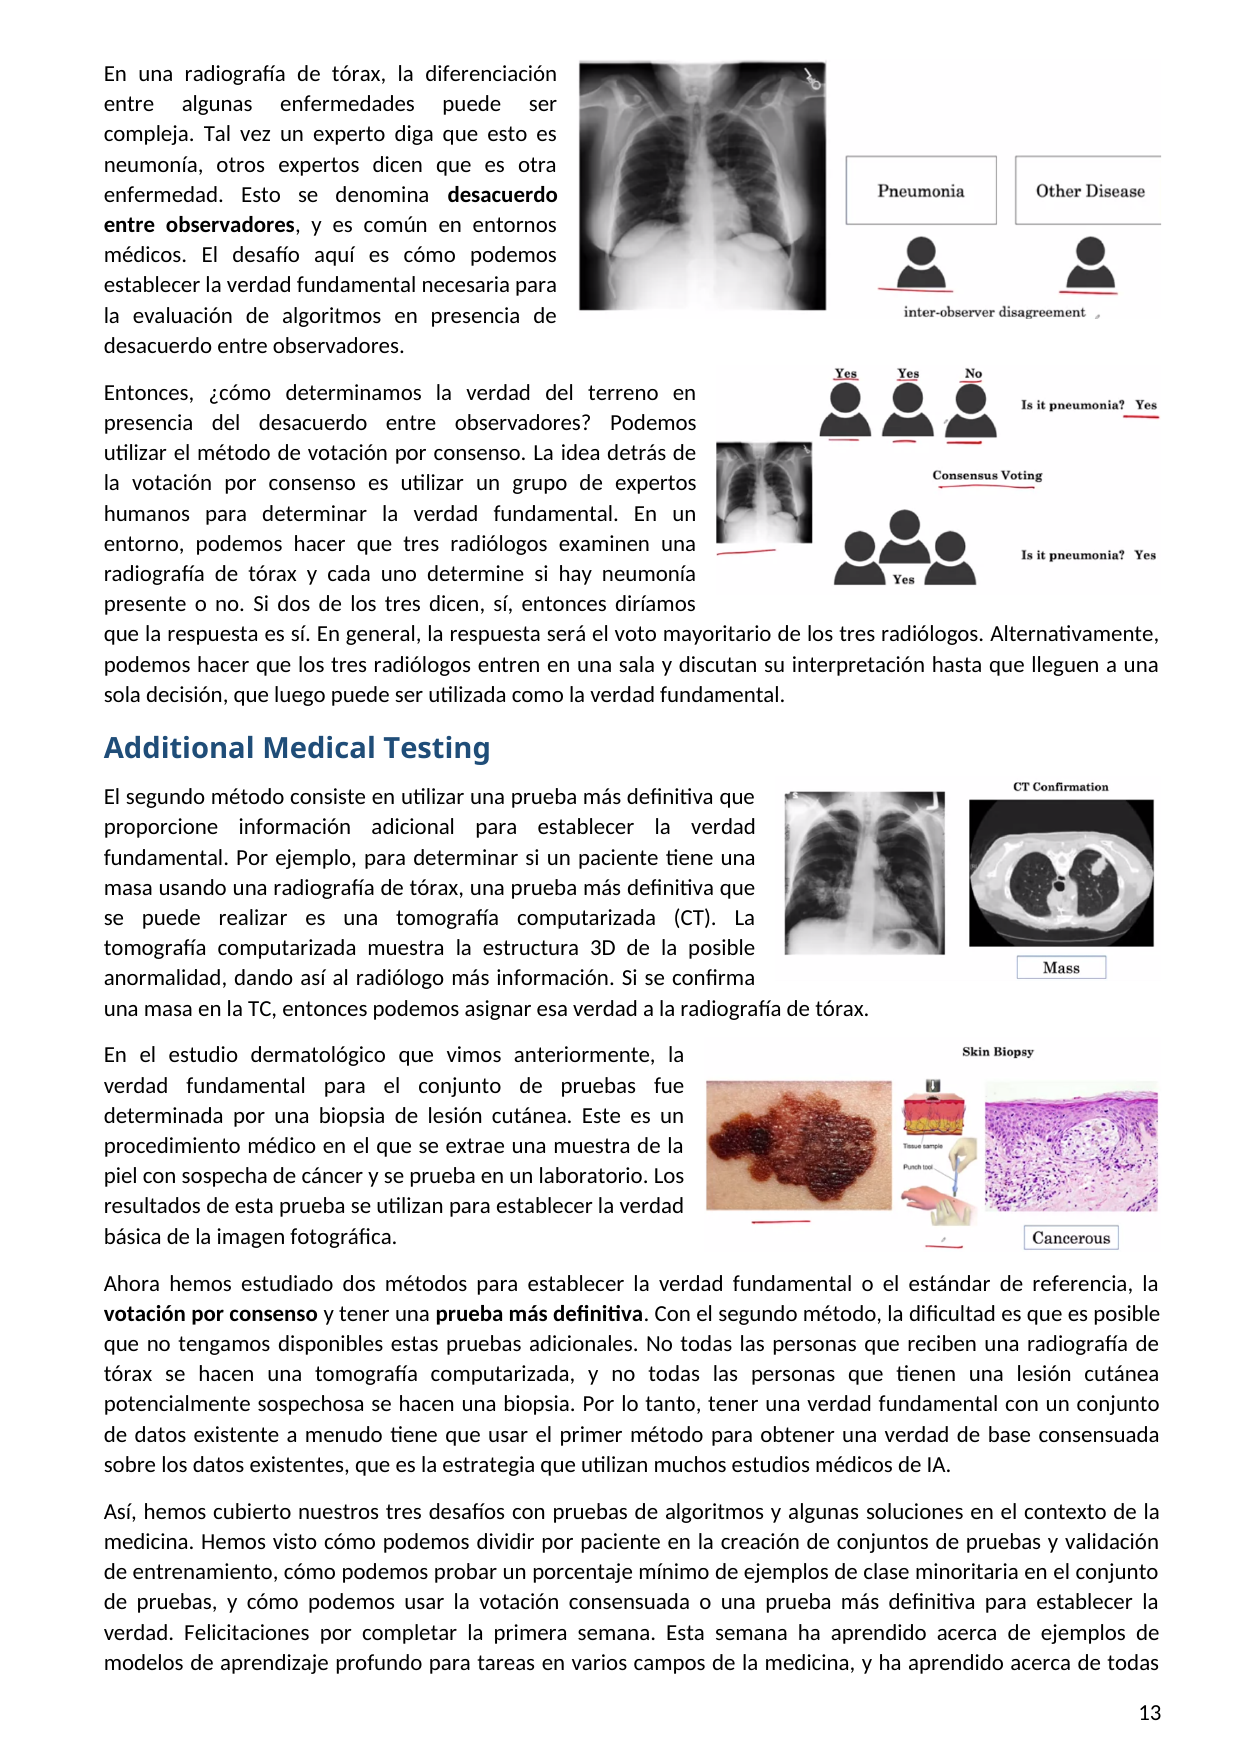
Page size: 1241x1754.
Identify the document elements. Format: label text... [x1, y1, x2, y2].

text Ahora hemos estudiado dos métodos para establecer la verdad fundamental o el estándar de referencia, la votación por consenso y tener una prueba más definitiva. Con el segundo método, la dificultad es que es posible que no tengamos disponibles estas pruebas adicionales. No todas las personas que reciben una radiografía de tórax se hacen una tomografía computarizada, y no todas las personas que tienen una lesión cutánea potencialmente sospechosa se hacen una biopsia. Por lo tanto, tener una verdad fundamental con un conjunto de datos existente a menudo tiene que usar el primer método para obtener una verdad de base consensuada sobre los datos existentes, que es la estrategia que utilizan muchos estudios médicos de IA. [103, 1269, 1161, 1478]
text En el estudio dermatológico que vimos anteriormente, la verdad fundamental para el conjunto de pruebas fue determinada por una biopsia de lesión cutánea. Este es un procedimiento médico en el que se extrae una muestra de la piel con sospecha de cáncer y se prueba en un laboratorio. Los resultados de esta prueba se utilizan para establecer la verdad básica de la imagen fotográfica. [103, 1041, 704, 1250]
subtitle Additional Medical Testing [103, 727, 1161, 767]
picture [576, 59, 1162, 319]
picture [716, 365, 1162, 595]
picture [775, 776, 1162, 981]
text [103, 1497, 1161, 1676]
picture [704, 1037, 1162, 1252]
